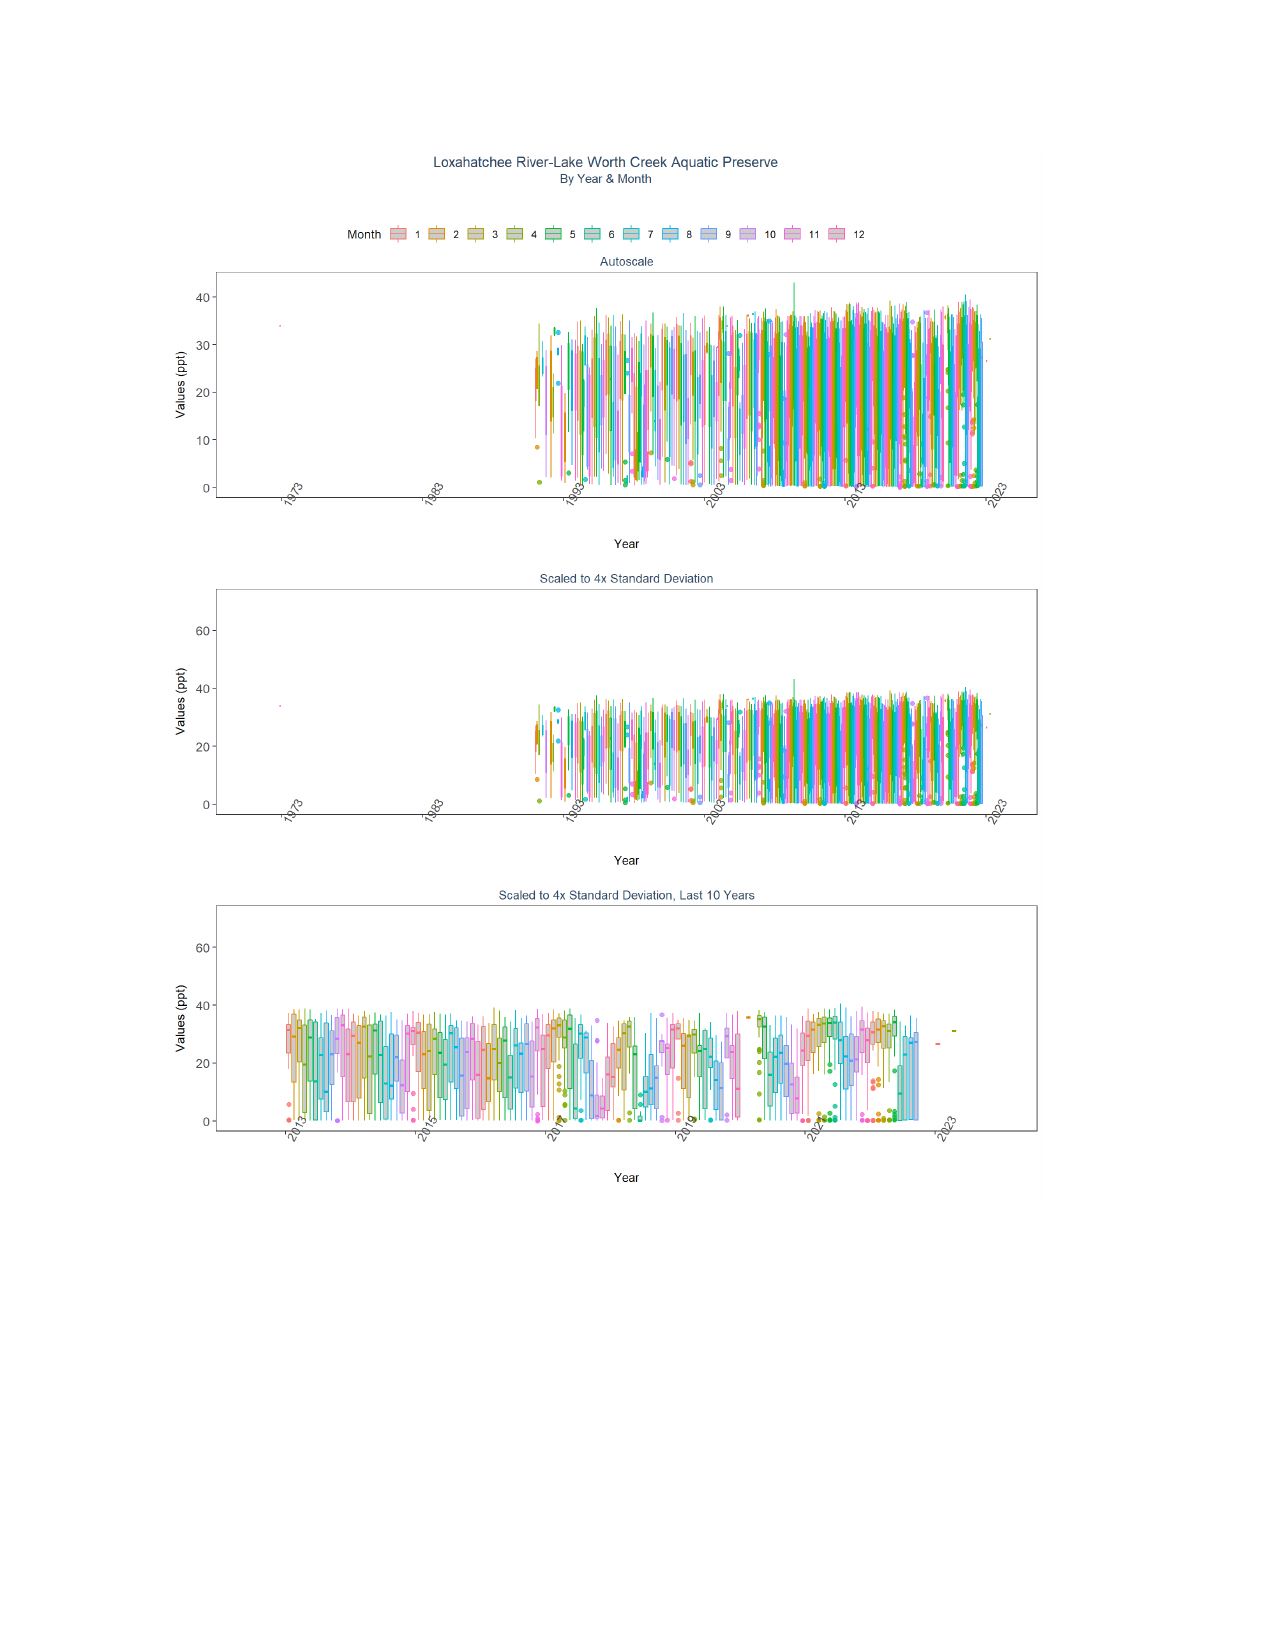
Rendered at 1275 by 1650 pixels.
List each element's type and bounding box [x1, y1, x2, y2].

picture [168, 150, 1044, 1200]
